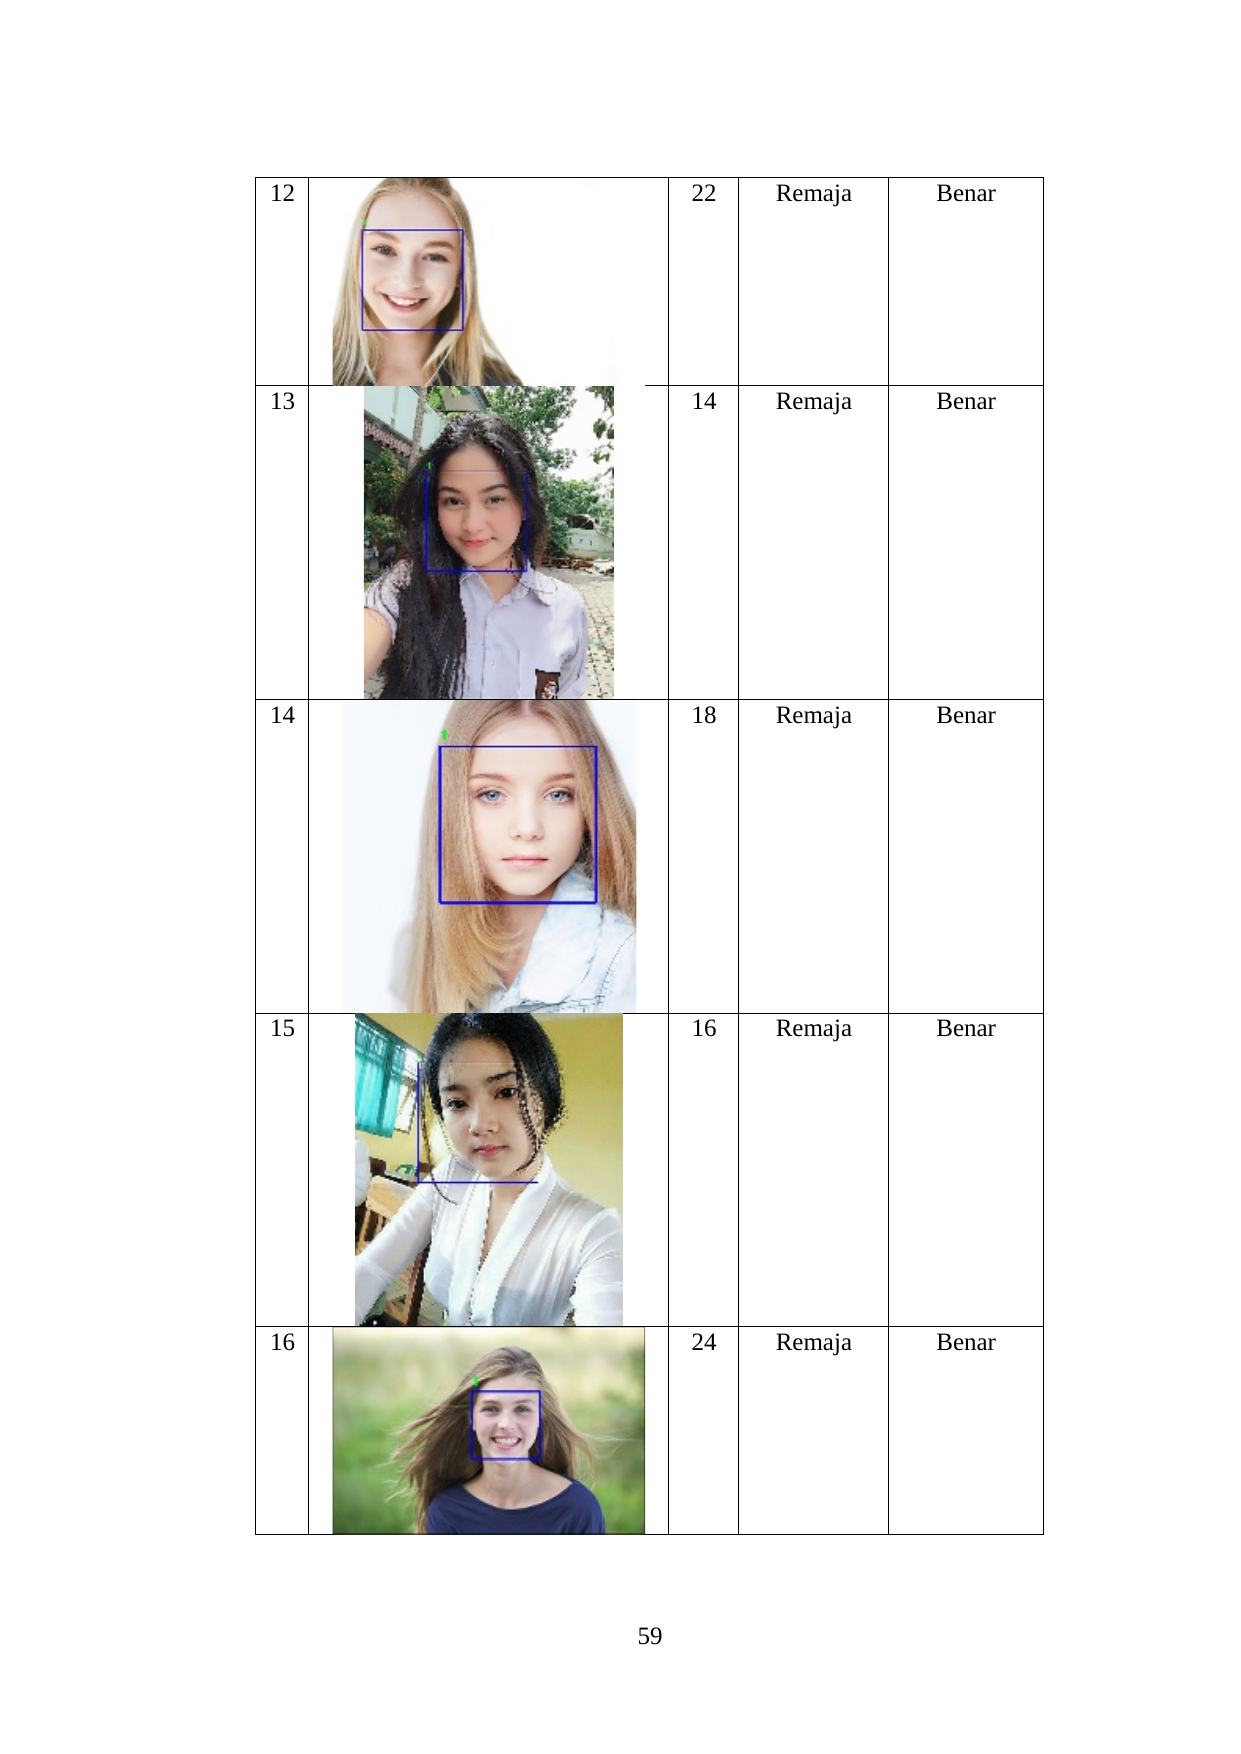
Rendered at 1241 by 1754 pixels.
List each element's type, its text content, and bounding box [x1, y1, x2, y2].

table_cell Remaja [739, 386, 888, 699]
table_cell Benar [889, 178, 1043, 385]
table_cell [646, 178, 668, 385]
table_cell [309, 700, 341, 1012]
table_cell [309, 386, 363, 699]
table_cell Benar [889, 700, 1043, 1012]
table_cell 16 [669, 1014, 738, 1326]
table_cell [646, 1327, 668, 1534]
table_cell [309, 178, 332, 385]
table_cell Remaja [739, 178, 888, 385]
table_cell [623, 1014, 668, 1326]
table_cell Benar [889, 1327, 1043, 1534]
table_cell 12 [256, 178, 308, 385]
table_cell Remaja [739, 700, 888, 1012]
table_cell 14 [256, 700, 308, 1012]
table_cell 14 [669, 386, 738, 699]
table_cell 18 [669, 700, 738, 1012]
table_cell 15 [256, 1014, 308, 1326]
picture [332, 1327, 646, 1535]
table_cell Remaja [739, 1327, 888, 1534]
table_cell [637, 700, 668, 1012]
table_cell [614, 386, 668, 699]
table_cell 24 [669, 1327, 738, 1534]
table_cell Benar [889, 386, 1043, 699]
picture [341, 700, 637, 1326]
table_cell 22 [669, 178, 738, 385]
table_cell Benar [889, 1014, 1043, 1326]
picture [332, 178, 646, 699]
table_cell [309, 1014, 355, 1326]
table_cell Remaja [739, 1014, 888, 1326]
table_cell 16 [256, 1327, 308, 1534]
table_cell [309, 1327, 332, 1534]
table_cell 13 [256, 386, 308, 699]
